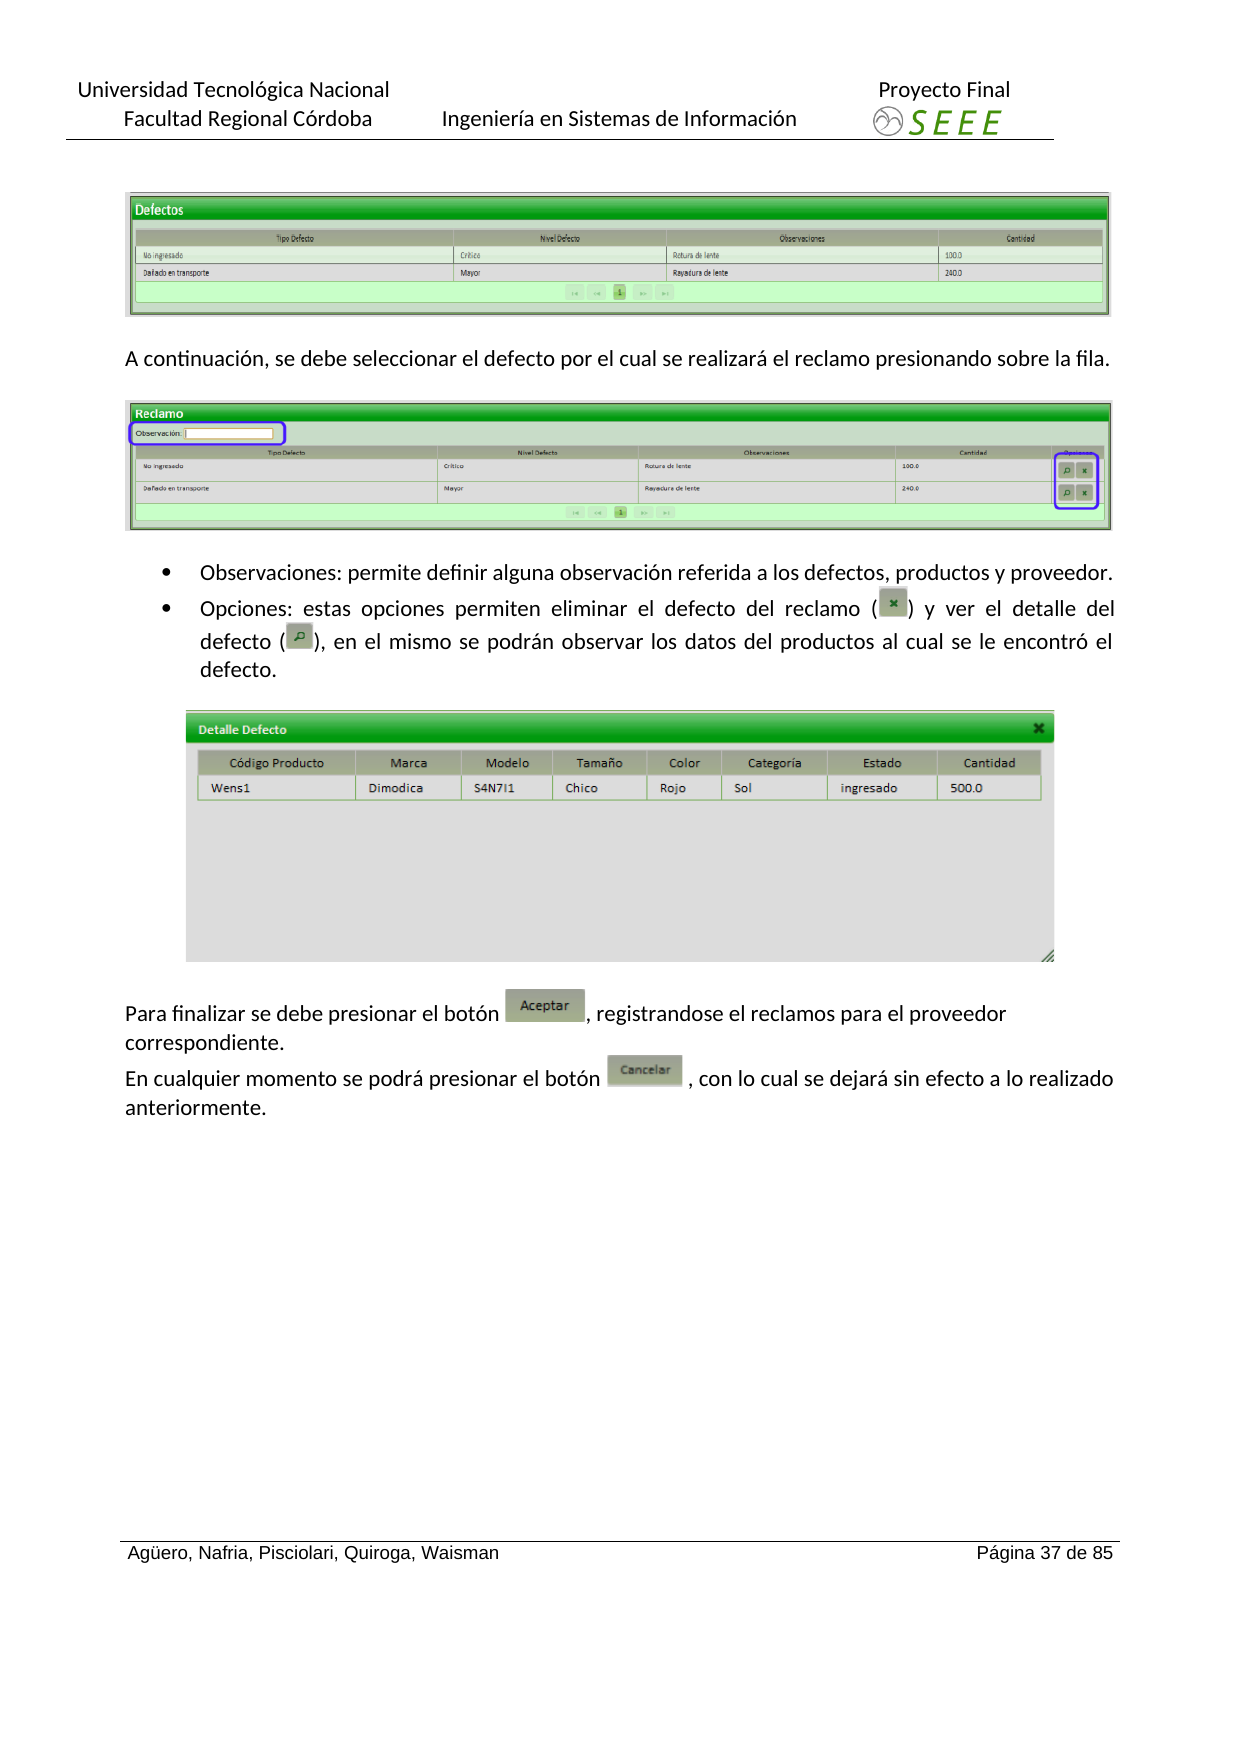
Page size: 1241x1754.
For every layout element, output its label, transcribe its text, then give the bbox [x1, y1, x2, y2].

picture [285, 622, 314, 649]
picture [607, 1055, 683, 1087]
text A continuación, se debe seleccionar el defecto por el cual se realizará el reclamo presionando sobre la fila. [125, 344, 1115, 372]
picture [125, 400, 1113, 531]
text En cualquier momento se podrá presionar el botón , con lo cual se dejará sin efecto a lo realizado anteriormente. [125, 1056, 1115, 1121]
picture [505, 989, 586, 1022]
picture [125, 192, 1112, 317]
text Para finalizar se debe presionar el botón , registrandose el reclamos para el proveedor correspondiente. [125, 989, 1115, 1056]
picture [873, 103, 1004, 139]
list Observaciones: permite definir alguna observación referida a los defectos, productos y proveedor. [162, 558, 1115, 586]
picture [878, 586, 908, 617]
list Opciones: estas opciones permiten eliminar el defecto del reclamo () y ver el detalle del defecto (), en el mismo se podrán observar los datos del productos al cual se le encontró el defecto. [162, 586, 1115, 683]
picture [185, 710, 1055, 962]
